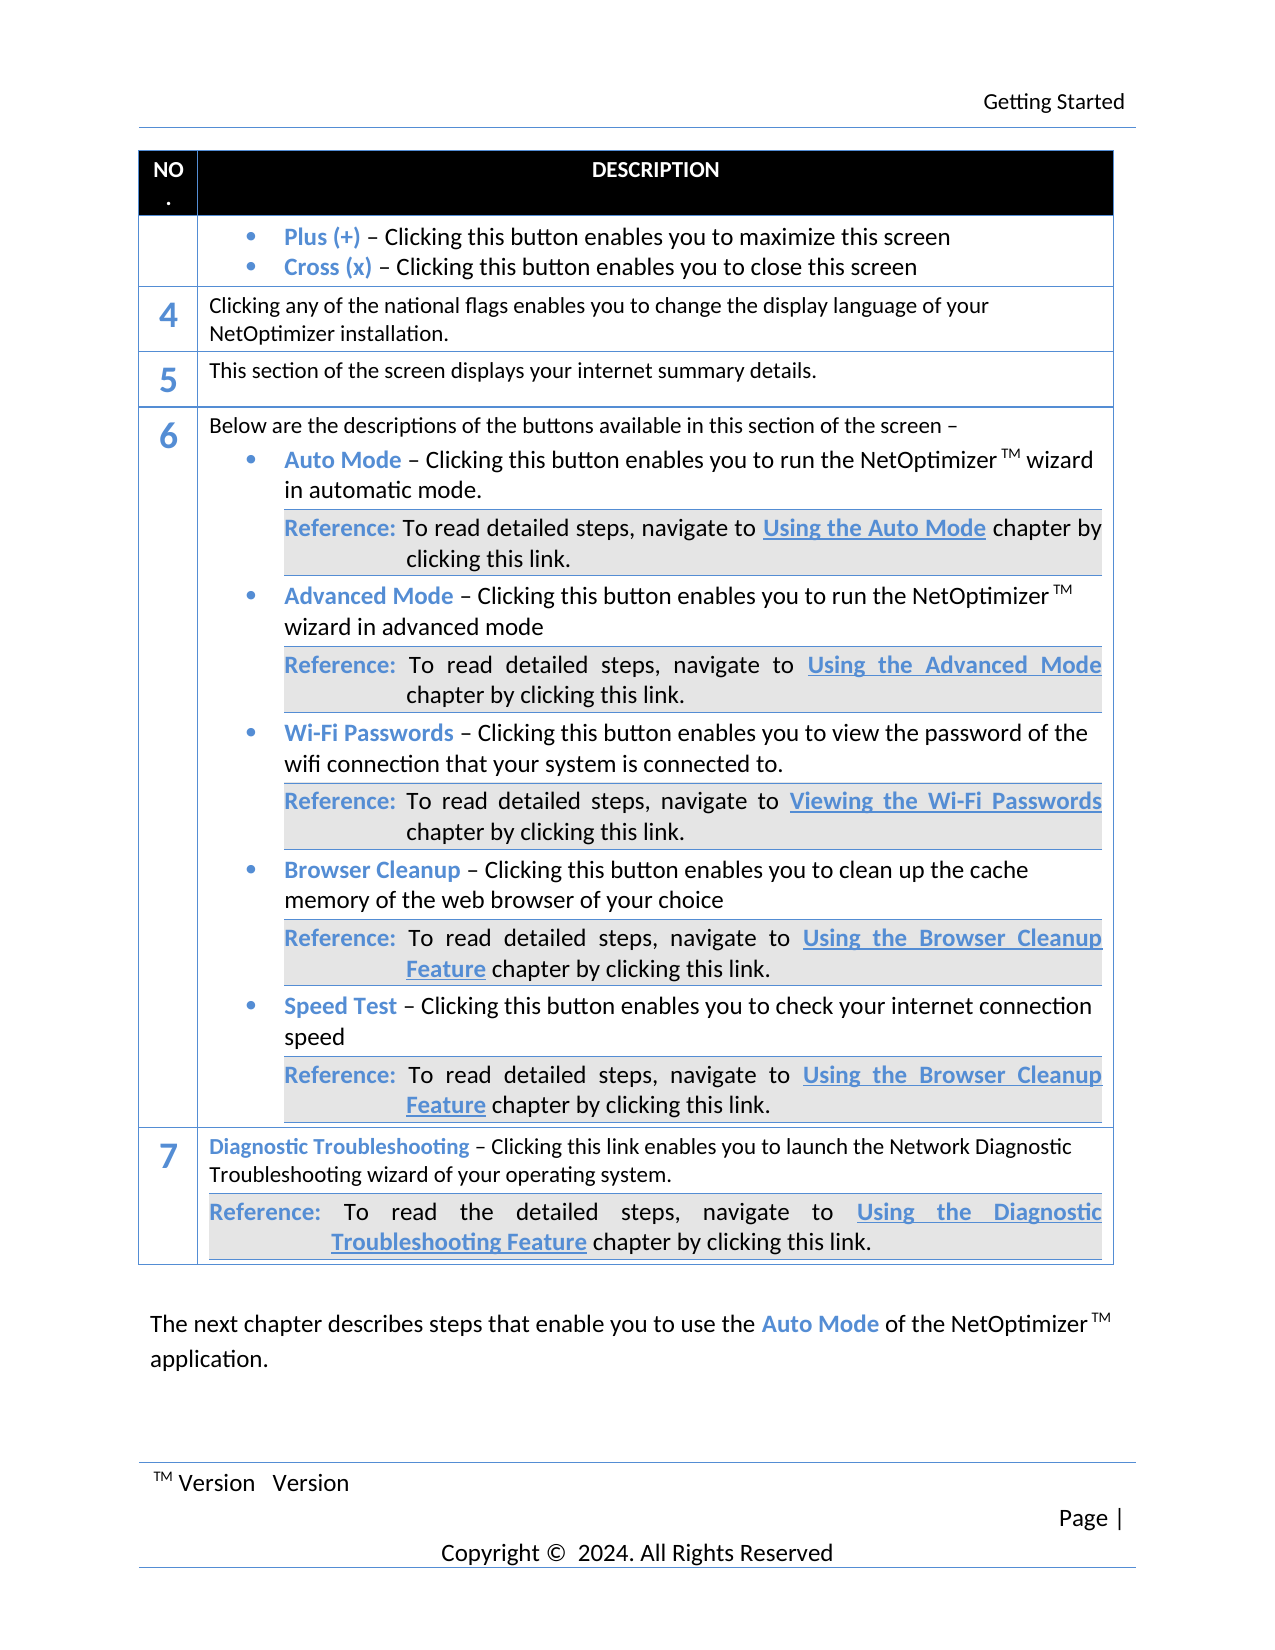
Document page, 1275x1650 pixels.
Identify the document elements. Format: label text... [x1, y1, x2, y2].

table_cell 3 [139, 216, 197, 286]
table_header DESCRIPTION [198, 151, 1113, 215]
table_cell 6 [139, 408, 197, 1127]
table_cell 7 [139, 1128, 197, 1264]
text The next chapter describes steps that enable you to use the Auto Mode of the NetOptimizer TM application. [150, 1308, 1125, 1374]
table_cell Clicking any of the national flags enables you to change the display language of your NetOptimizer installation. [198, 287, 1113, 351]
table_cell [198, 216, 1113, 286]
table_cell Diagnostic Troubleshooting – Clicking this link enables you to launch the Network Diagnostic Troubleshooting wizard of your operating system. Reference: To read the detailed steps, navigate to Using the Diagnostic Troubleshooting Feature chapter by clicking this link. [198, 1128, 1113, 1264]
table_cell This section of the screen displays your internet summary details. [198, 352, 1113, 406]
table_cell 4 [139, 287, 197, 351]
table_cell Below are the descriptions of the buttons available in this section of the screen – Auto Mode – Clicking this button enables you to run the NetOptimizer TM wizard in automatic mode. Reference: To read detailed steps, navigate to Using the Auto Mode chapter by clicking this link. Advanced Mode – Clicking this button enables you to run the NetOptimizer TM wizard in advanced mode Reference: To read detailed steps, navigate to Using the Advanced Mode chapter by clicking this link. Wi-Fi Passwords – Clicking this button enables you to view the password of the wifi connection that your system is connected to. Reference: To read detailed steps, navigate to Viewing the Wi-Fi Passwords chapter by clicking this link. Browser Cleanup – Clicking this button enables you to clean up the cache memory of the web browser of your choice Reference: To read detailed steps, navigate to Using the Browser Cleanup Feature chapter by clicking this link. Speed Test – Clicking this button enables you to check your internet connection speed Reference: To read detailed steps, navigate to Using the Browser Cleanup Feature chapter by clicking this link. [198, 408, 1113, 1127]
table_header NO. [139, 151, 197, 215]
table_cell 5 [139, 352, 197, 406]
